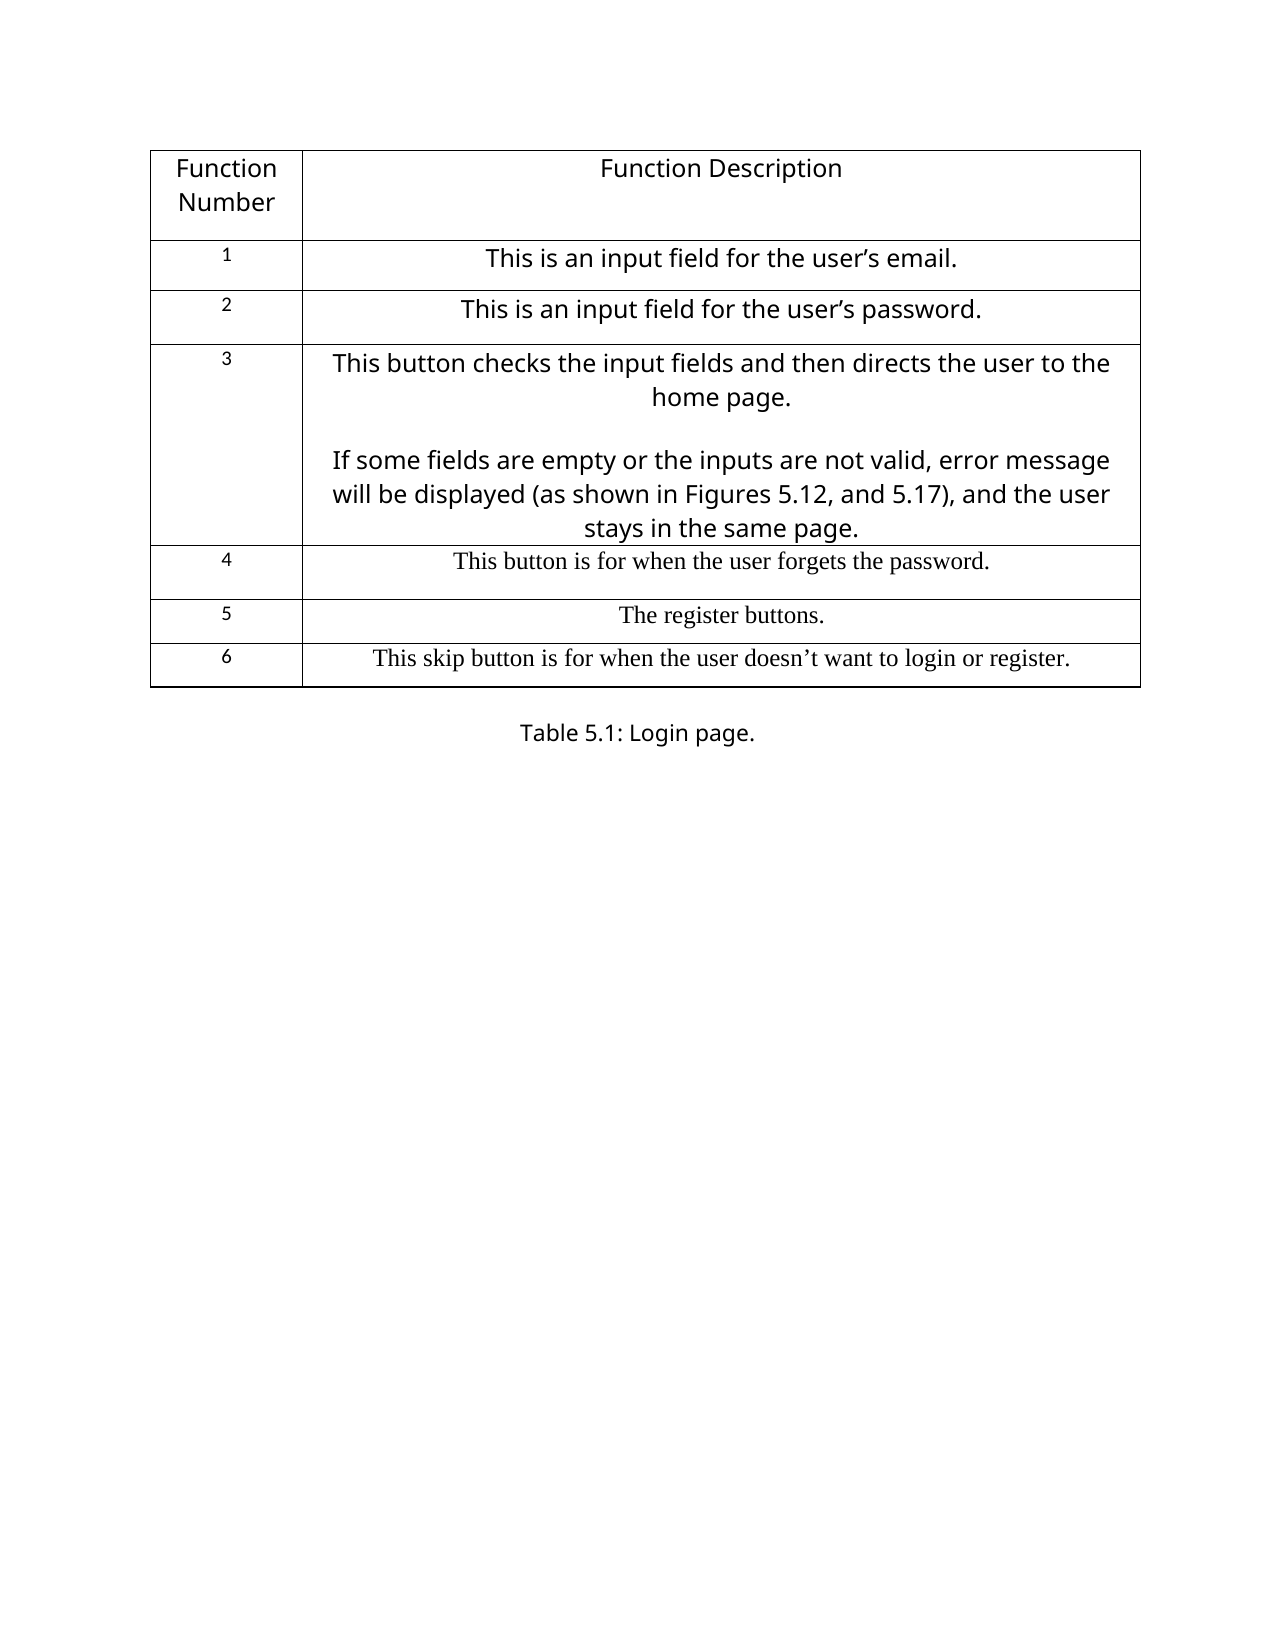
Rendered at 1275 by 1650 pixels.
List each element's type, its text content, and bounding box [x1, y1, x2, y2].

table_cell This is an input field for the user’s email. [303, 241, 1140, 290]
table_cell This button checks the input fields and then directs the user to the home page. If some fields are empty or the inputs are not valid, error message will be displayed (as shown in Figures 5.12, and 5.17), and the user stays in the same page. [303, 345, 1140, 545]
table_cell This skip button is for when the user doesn’t want to login or register. [303, 644, 1140, 686]
table_cell 2 [151, 291, 302, 344]
table_cell This button is for when the user forgets the password. [303, 546, 1140, 599]
table_header Function Description [303, 151, 1140, 240]
table_cell 5 [151, 600, 302, 642]
table_cell 3 [151, 345, 302, 545]
text Table 5.1: Login page. [150, 717, 1125, 748]
table_cell This is an input field for the user’s password. [303, 291, 1140, 344]
table_cell 6 [151, 644, 302, 686]
table_cell The register buttons. [303, 600, 1140, 642]
table_header Function Number [151, 151, 302, 240]
table_cell 1 [151, 241, 302, 290]
table_cell 4 [151, 546, 302, 599]
